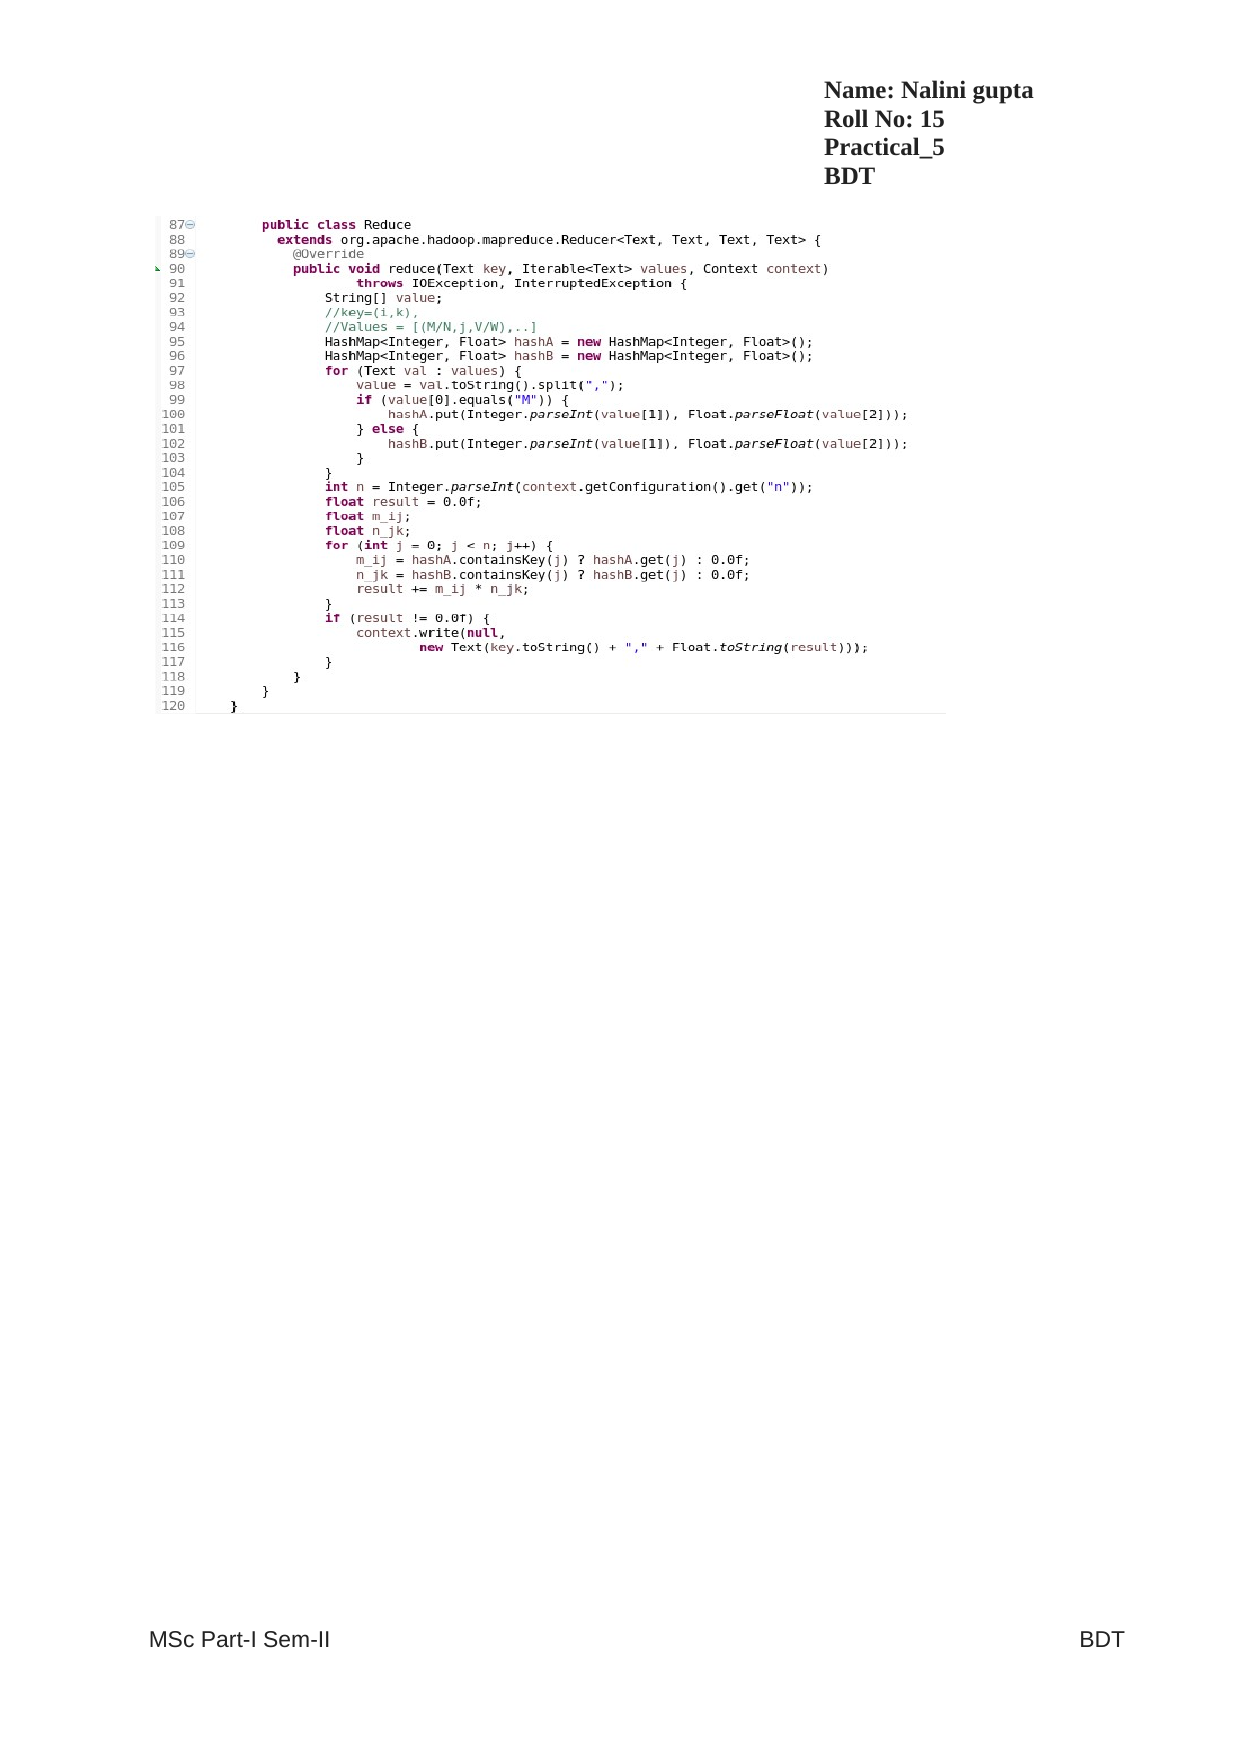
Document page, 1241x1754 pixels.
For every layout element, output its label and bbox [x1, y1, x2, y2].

picture [155, 216, 946, 714]
